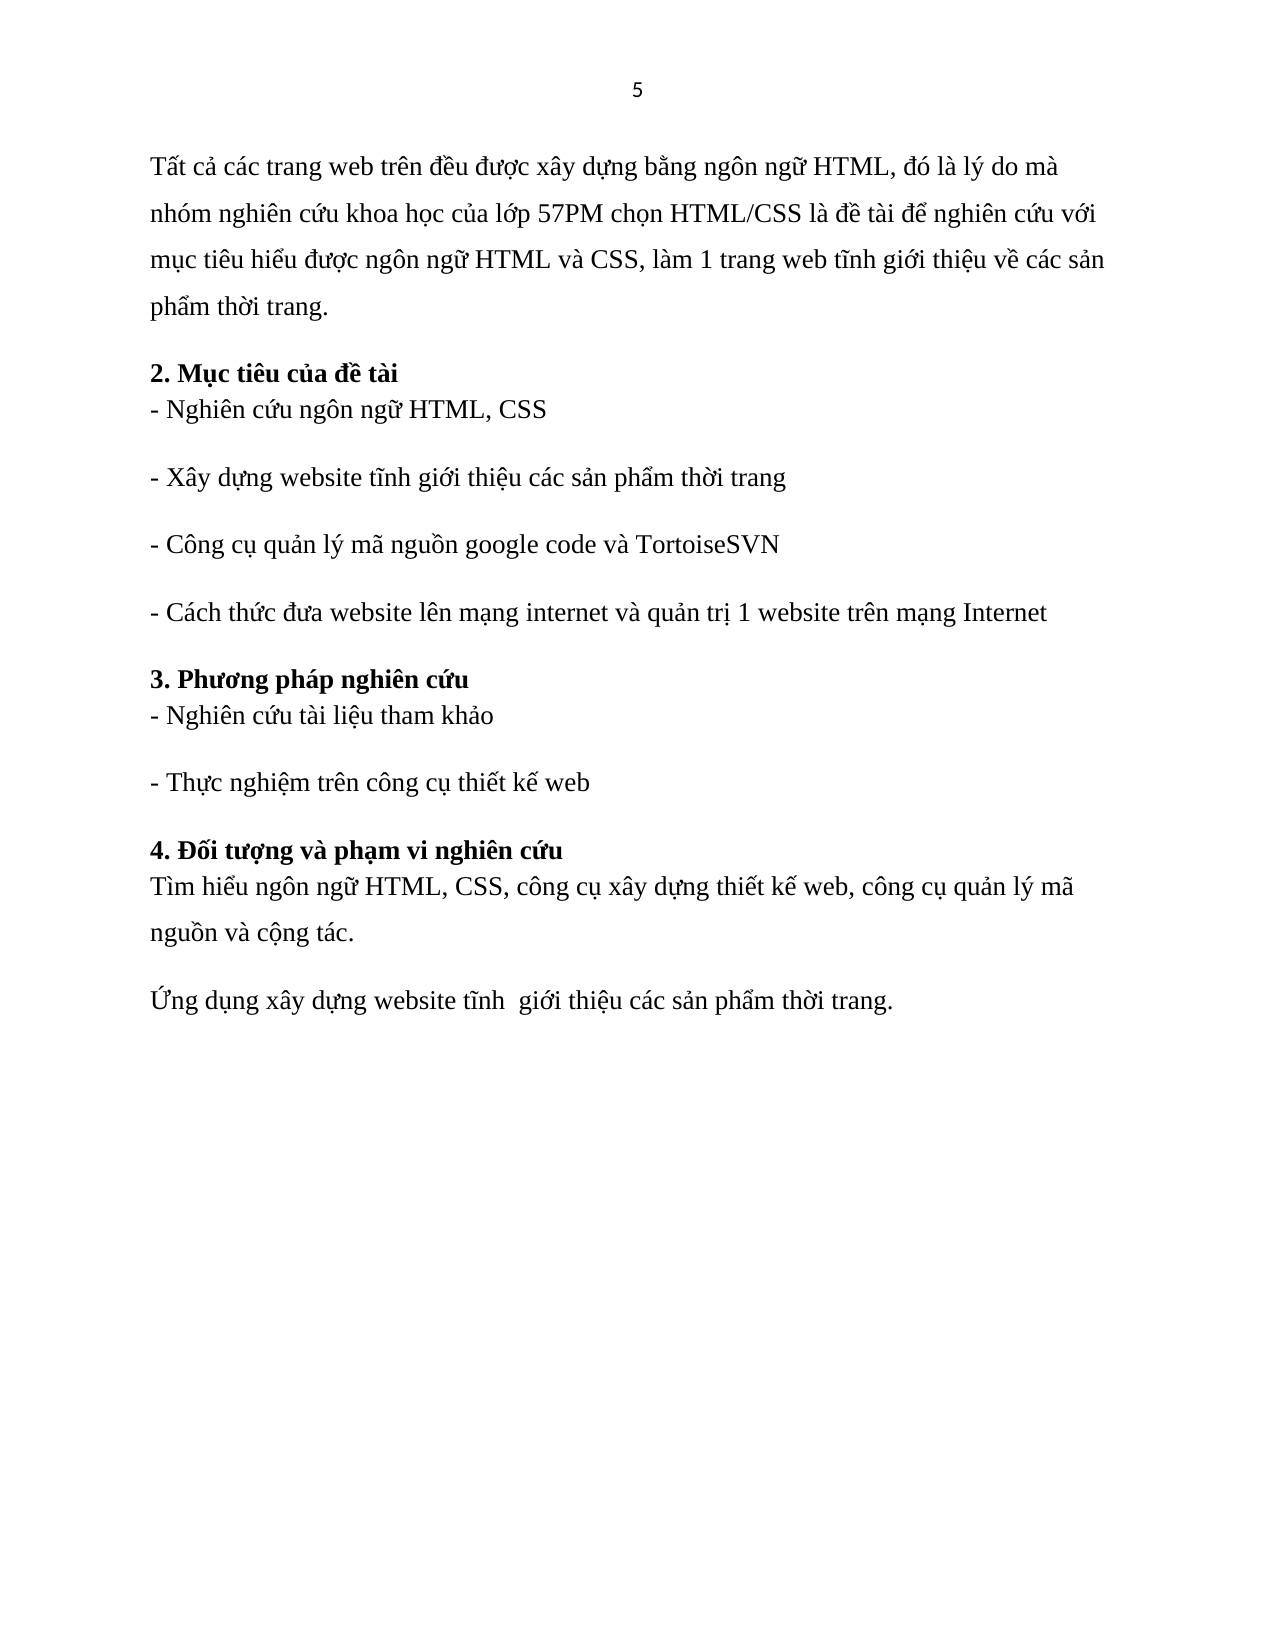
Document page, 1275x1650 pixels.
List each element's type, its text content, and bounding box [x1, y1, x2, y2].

text Tìm hiểu ngôn ngữ HTML, CSS, công cụ xây dựng thiết kế web, công cụ quản lý mã nguồn và cộng tác. [150, 870, 1125, 947]
text - Công cụ quản lý mã nguồn google code và TortoiseSVN [150, 528, 1125, 559]
text - Thực nghiệm trên công cụ thiết kế web [150, 766, 1125, 798]
subtitle 4. Đối tượng và phạm vi nghiên cứu [150, 834, 1125, 865]
text - Nghiên cứu ngôn ngữ HTML, CSS [150, 393, 1125, 424]
text - Cách thức đưa website lên mạng internet và quản trị 1 website trên mạng Internet [150, 596, 1125, 627]
subtitle 3. Phương pháp nghiên cứu [150, 663, 1125, 694]
subtitle 2. Mục tiêu của đề tài [150, 357, 1125, 389]
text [150, 150, 1125, 321]
text - Nghiên cứu tài liệu tham khảo [150, 699, 1125, 730]
text Ứng dụng xây dựng website tĩnh giới thiệu các sản phẩm thời trang. [150, 984, 1125, 1015]
text - Xây dựng website tĩnh giới thiệu các sản phẩm thời trang [150, 461, 1125, 492]
